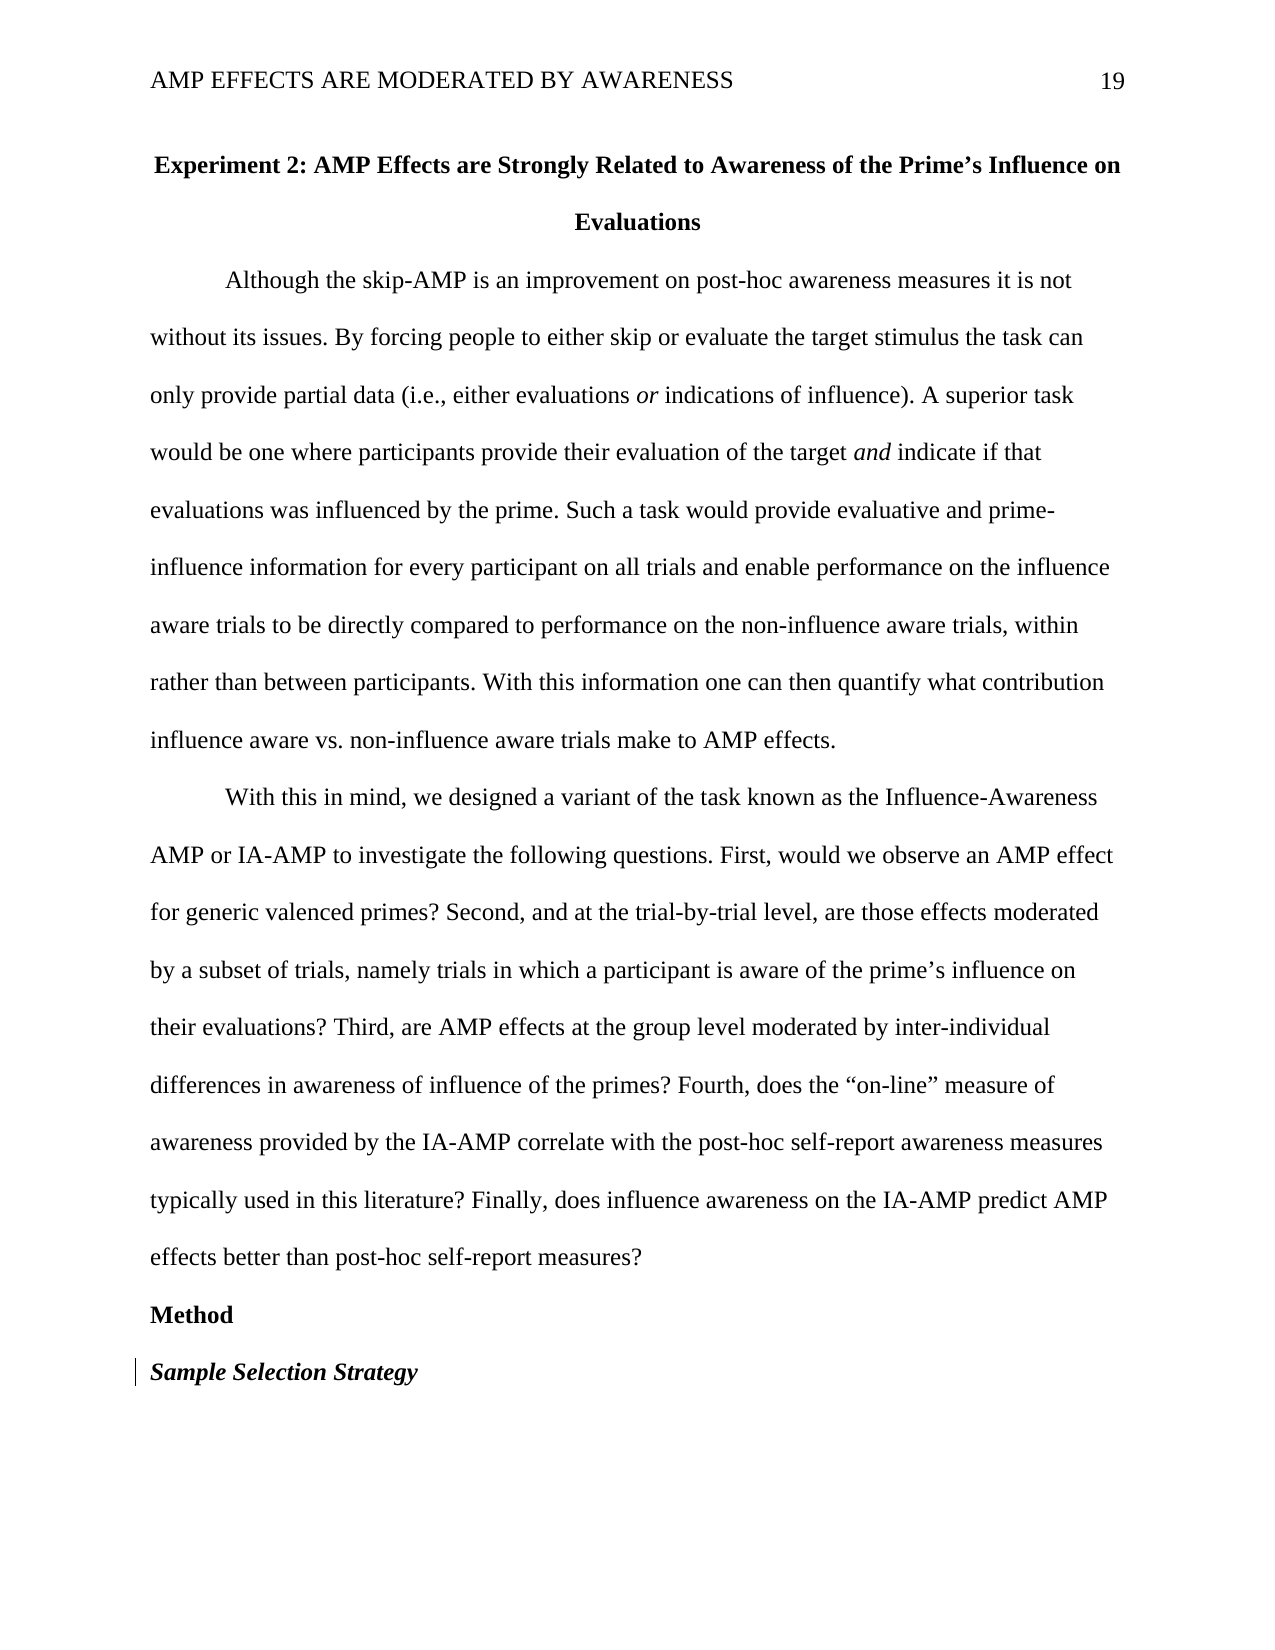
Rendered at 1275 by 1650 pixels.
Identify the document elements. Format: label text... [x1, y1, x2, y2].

text With this in mind, we designed a variant of the task known as the Influence-Awareness AMP or IA-AMP to investigate the following questions. First, would we observe an AMP effect for generic valenced primes? Second, and at the trial-by-trial level, are those effects moderated by a subset of trials, namely trials in which a participant is aware of the prime’s influence on their evaluations? Third, are AMP effects at the group level moderated by inter-individual differences in awareness of influence of the primes? Fourth, does the “on-line” measure of awareness provided by the IA-AMP correlate with the post-hoc self-report awareness measures typically used in this literature? Finally, does influence awareness on the IA-AMP predict AMP effects better than post-hoc self-report measures? [150, 782, 1125, 1271]
text Although the skip-AMP is an improvement on post-hoc awareness measures it is not without its issues. By forcing people to either skip or evaluate the target stimulus the task can only provide partial data (i.e., either evaluations or indications of influence). A superior task would be one where participants provide their evaluation of the target and indicate if that evaluations was influenced by the prime. Such a task would provide evaluative and prime-influence information for every participant on all trials and enable performance on the influence aware trials to be directly compared to performance on the non-influence aware trials, within rather than between participants. With this information one can then quantify what contribution influence aware vs. non-influence aware trials make to AMP effects. [150, 265, 1125, 754]
subtitle Method [150, 1300, 1125, 1329]
subtitle Experiment 2: AMP Effects are Strongly Related to Awareness of the Prime’s Influence on Evaluations [150, 150, 1125, 236]
subtitle Sample Selection Strategy [150, 1357, 1125, 1386]
